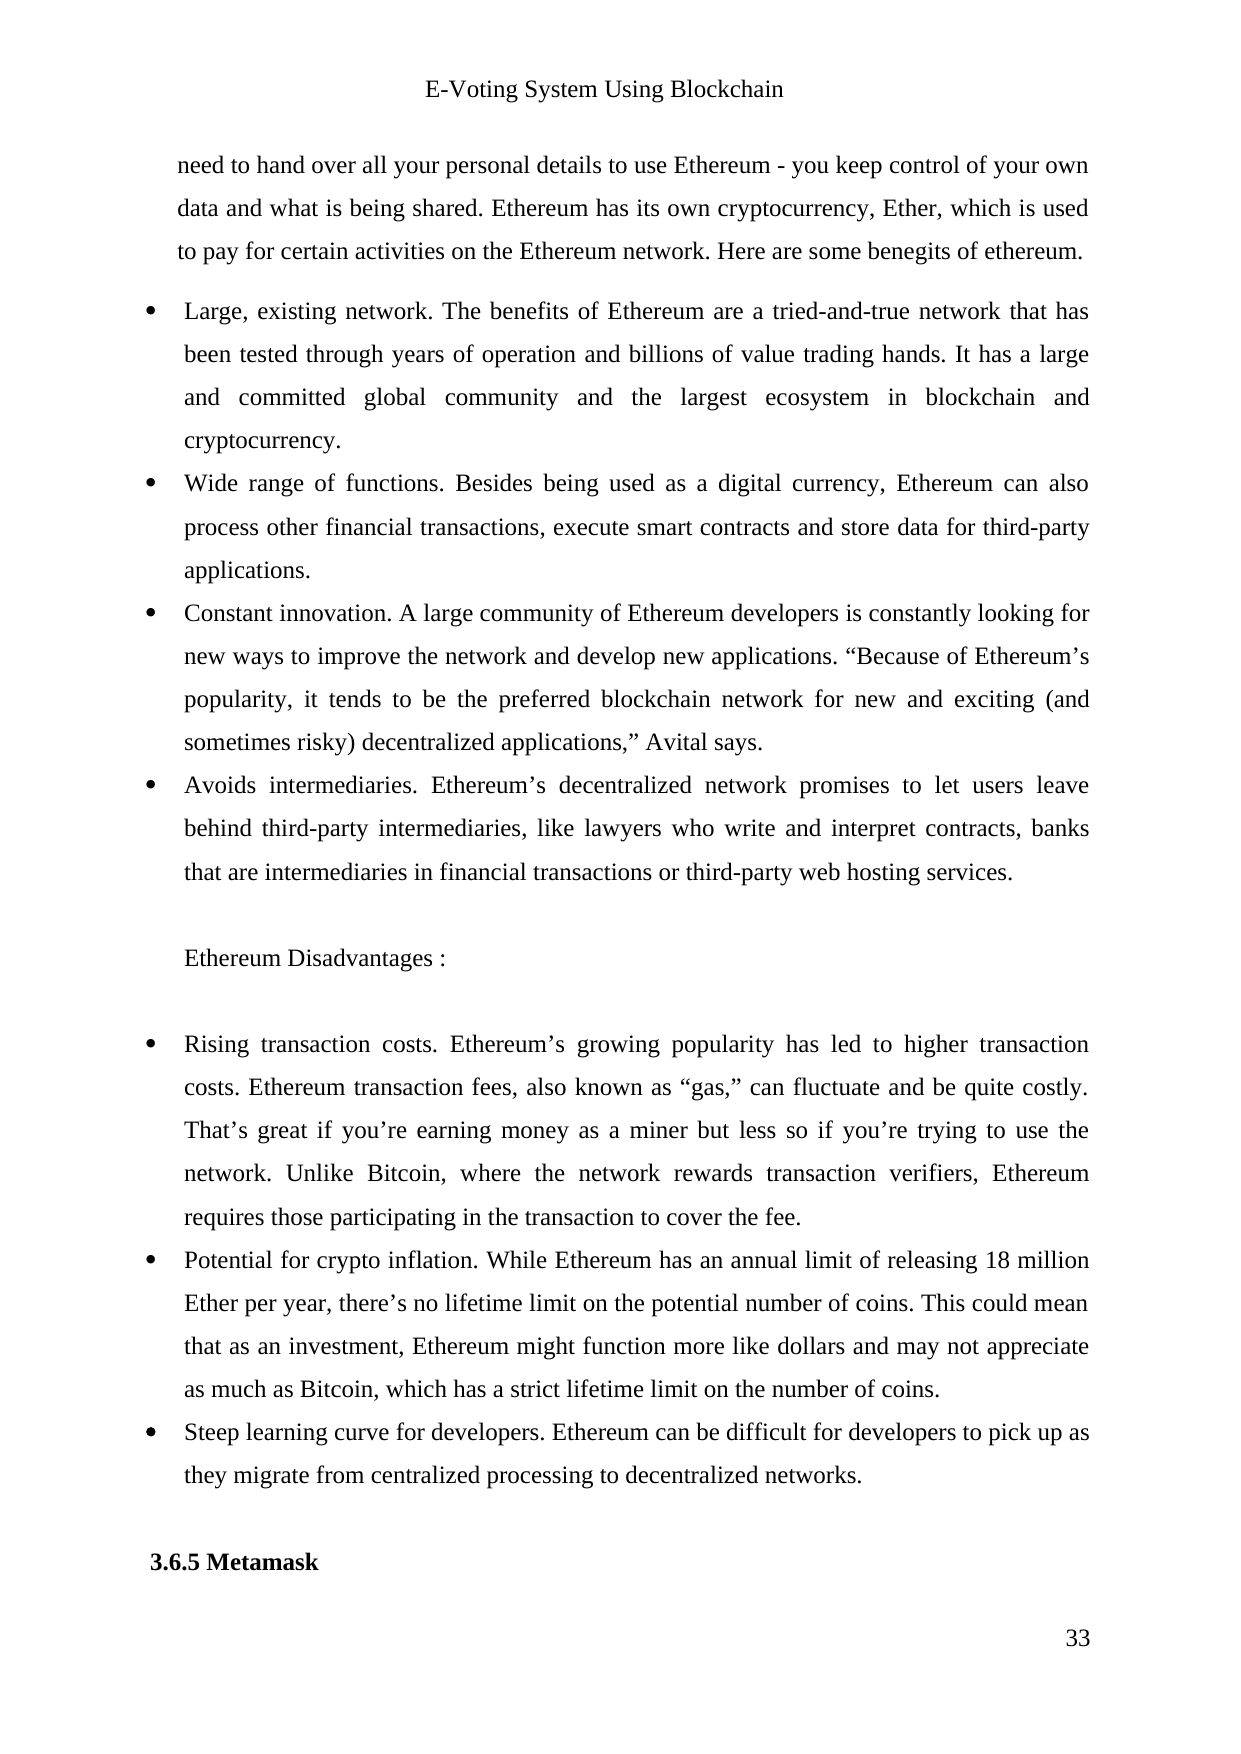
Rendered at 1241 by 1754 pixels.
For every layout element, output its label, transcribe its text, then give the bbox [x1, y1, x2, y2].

list Large, existing network. The benefits of Ethereum are a tried-and-true network that has been tested through years of operation and billions of value trading hands. It has a large and committed global community and the largest ecosystem in blockchain and cryptocurrency. [146, 296, 1090, 454]
list Avoids intermediaries. Ethereum’s decentralized network promises to let users leave behind third-party intermediaries, like lawyers who write and interpret contracts, banks that are intermediaries in financial transactions or third-party web hosting services. [146, 770, 1090, 885]
list 3.6.5 Metamask [150, 1547, 1090, 1575]
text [177, 150, 1090, 265]
list Wide range of functions. Besides being used as a digital currency, Ethereum can also process other financial transactions, execute smart contracts and store data for third-party applications. [146, 468, 1090, 583]
list Steep learning curve for developers. Ethereum can be difficult for developers to pick up as they migrate from centralized processing to decentralized networks. [146, 1417, 1090, 1489]
list Potential for crypto inflation. While Ethereum has an annual limit of releasing 18 million Ether per year, there’s no lifetime limit on the potential number of coins. This could mean that as an investment, Ethereum might function more like dollars and may not appreciate as much as Bitcoin, which has a strict lifetime limit on the number of coins. [146, 1245, 1090, 1403]
list Constant innovation. A large community of Ethereum developers is constantly looking for new ways to improve the network and develop new applications. “Because of Ethereum’s popularity, it tends to be the preferred blockchain network for new and exciting (and sometimes risky) decentralized applications,” Avital says. [146, 598, 1090, 756]
list Rising transaction costs. Ethereum’s growing popularity has led to higher transaction costs. Ethereum transaction fees, also known as “gas,” can fluctuate and be quite costly. That’s great if you’re earning money as a miner but less so if you’re trying to use the network. Unlike Bitcoin, where the network rewards transaction verifiers, Ethereum requires those participating in the transaction to cover the fee. [146, 1029, 1090, 1230]
list Ethereum Disadvantages : [184, 943, 1090, 972]
